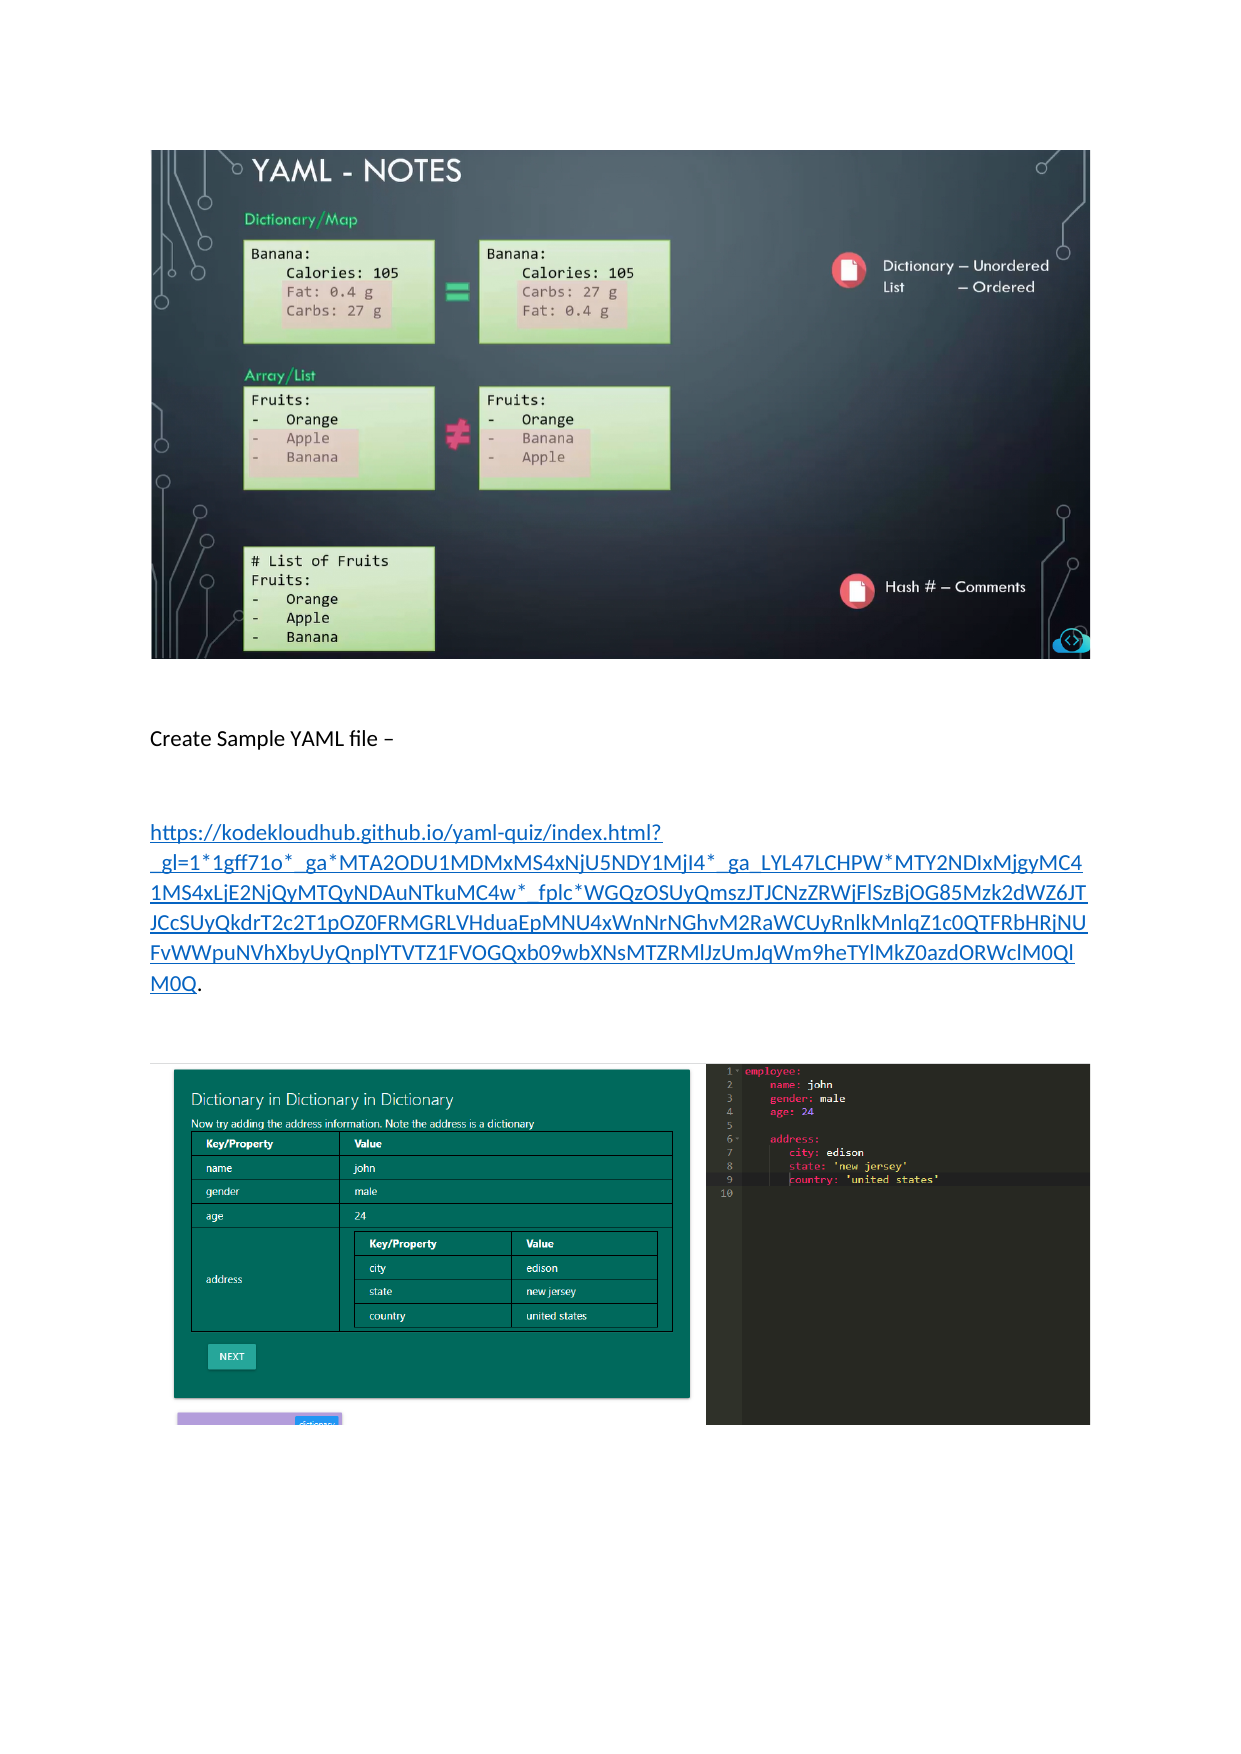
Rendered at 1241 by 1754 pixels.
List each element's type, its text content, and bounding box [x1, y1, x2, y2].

picture [150, 150, 1091, 659]
text Create Sample YAML file – [150, 724, 1090, 752]
text https://kodekloudhub.github.io/yaml-quiz/index.html?_gl=1*1gff71o*_ga*MTA2ODU1MDMxMS4xNjU5NDY1MjI4*_ga_LYL47LCHPW*MTY2NDIxMjgyMC41MS4xLjE2NjQyMTQyNDAuNTkuMC4w*_fplc*WGQzOSUyQmszJTJCNzZRWjFlSzBjOG85Mzk2dWZ6JTJCcSUyQkdrT2c2T1pOZ0FRMGRLVHduaEpMNU4xWnNrNGhvM2RaWCUyRnlkMnlqZ1c0QTFRbHRjNUFvWWpuNVhXbyUyQnplYTVTZ1FVOGQxb09wbXNsMTZRMlJzUmJqWm9heTYlMkZ0azdORWclM0QlM0Q. [150, 818, 1090, 997]
picture [150, 1062, 1091, 1425]
